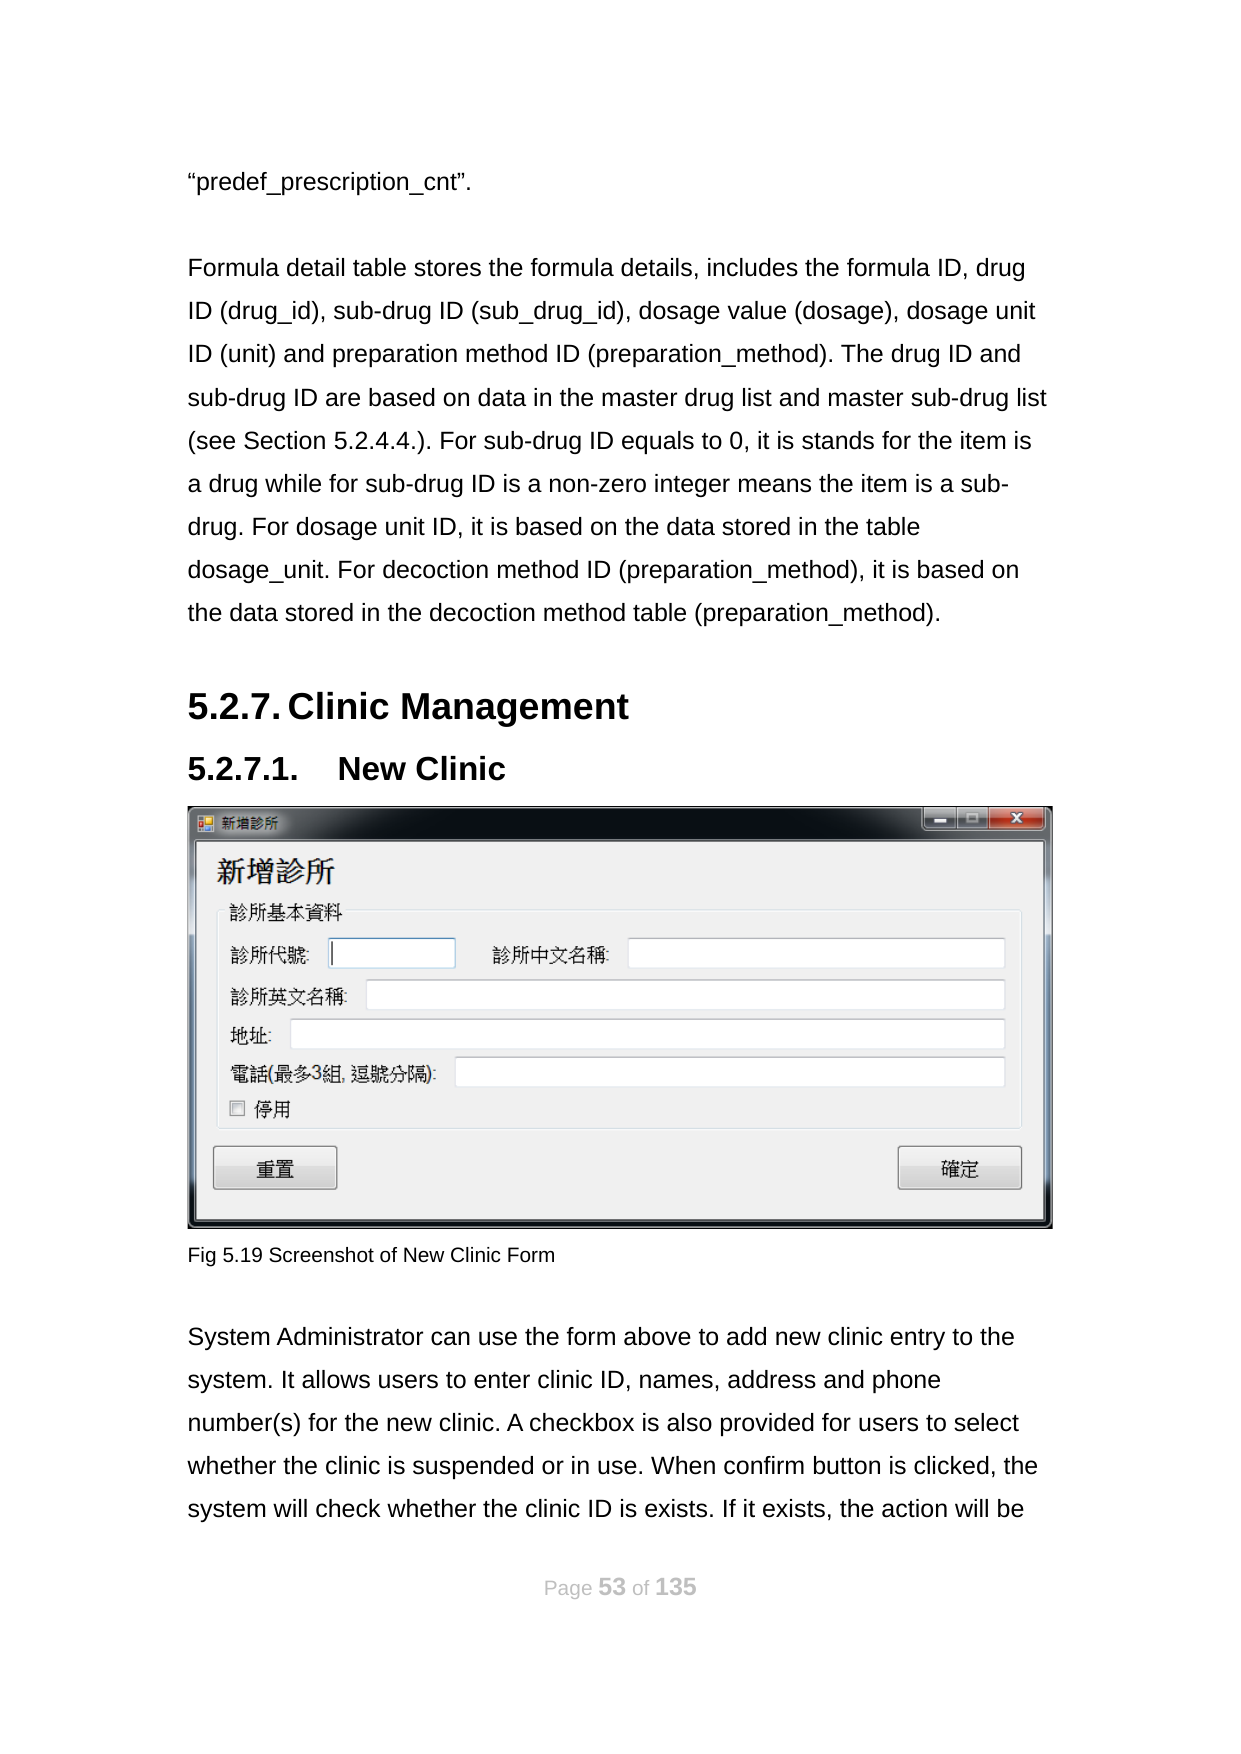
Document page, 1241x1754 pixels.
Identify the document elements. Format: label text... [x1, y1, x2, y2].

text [187, 167, 1053, 196]
picture [187, 806, 1053, 1229]
subtitle Clinic Management [187, 684, 1053, 728]
text Formula detail table stores the formula details, includes the formula ID, drug ID (drug_id), sub-drug ID (sub_drug_id), dosage value (dosage), dosage unit ID (unit) and preparation method ID (preparation_method). The drug ID and sub-drug ID are based on data in the master drug list and master sub-drug list (see Section 5.2.4.4.). For sub-drug ID equals to 0, it is stands for the item is a drug while for sub-drug ID is a non-zero integer means the item is a sub-drug. For dosage unit ID, it is based on the data stored in the table dosage_unit. For decoction method ID (preparation_method), it is based on the data stored in the decoction method table (preparation_method). [187, 253, 1053, 627]
subtitle New Clinic [187, 749, 1053, 788]
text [187, 1322, 1053, 1523]
